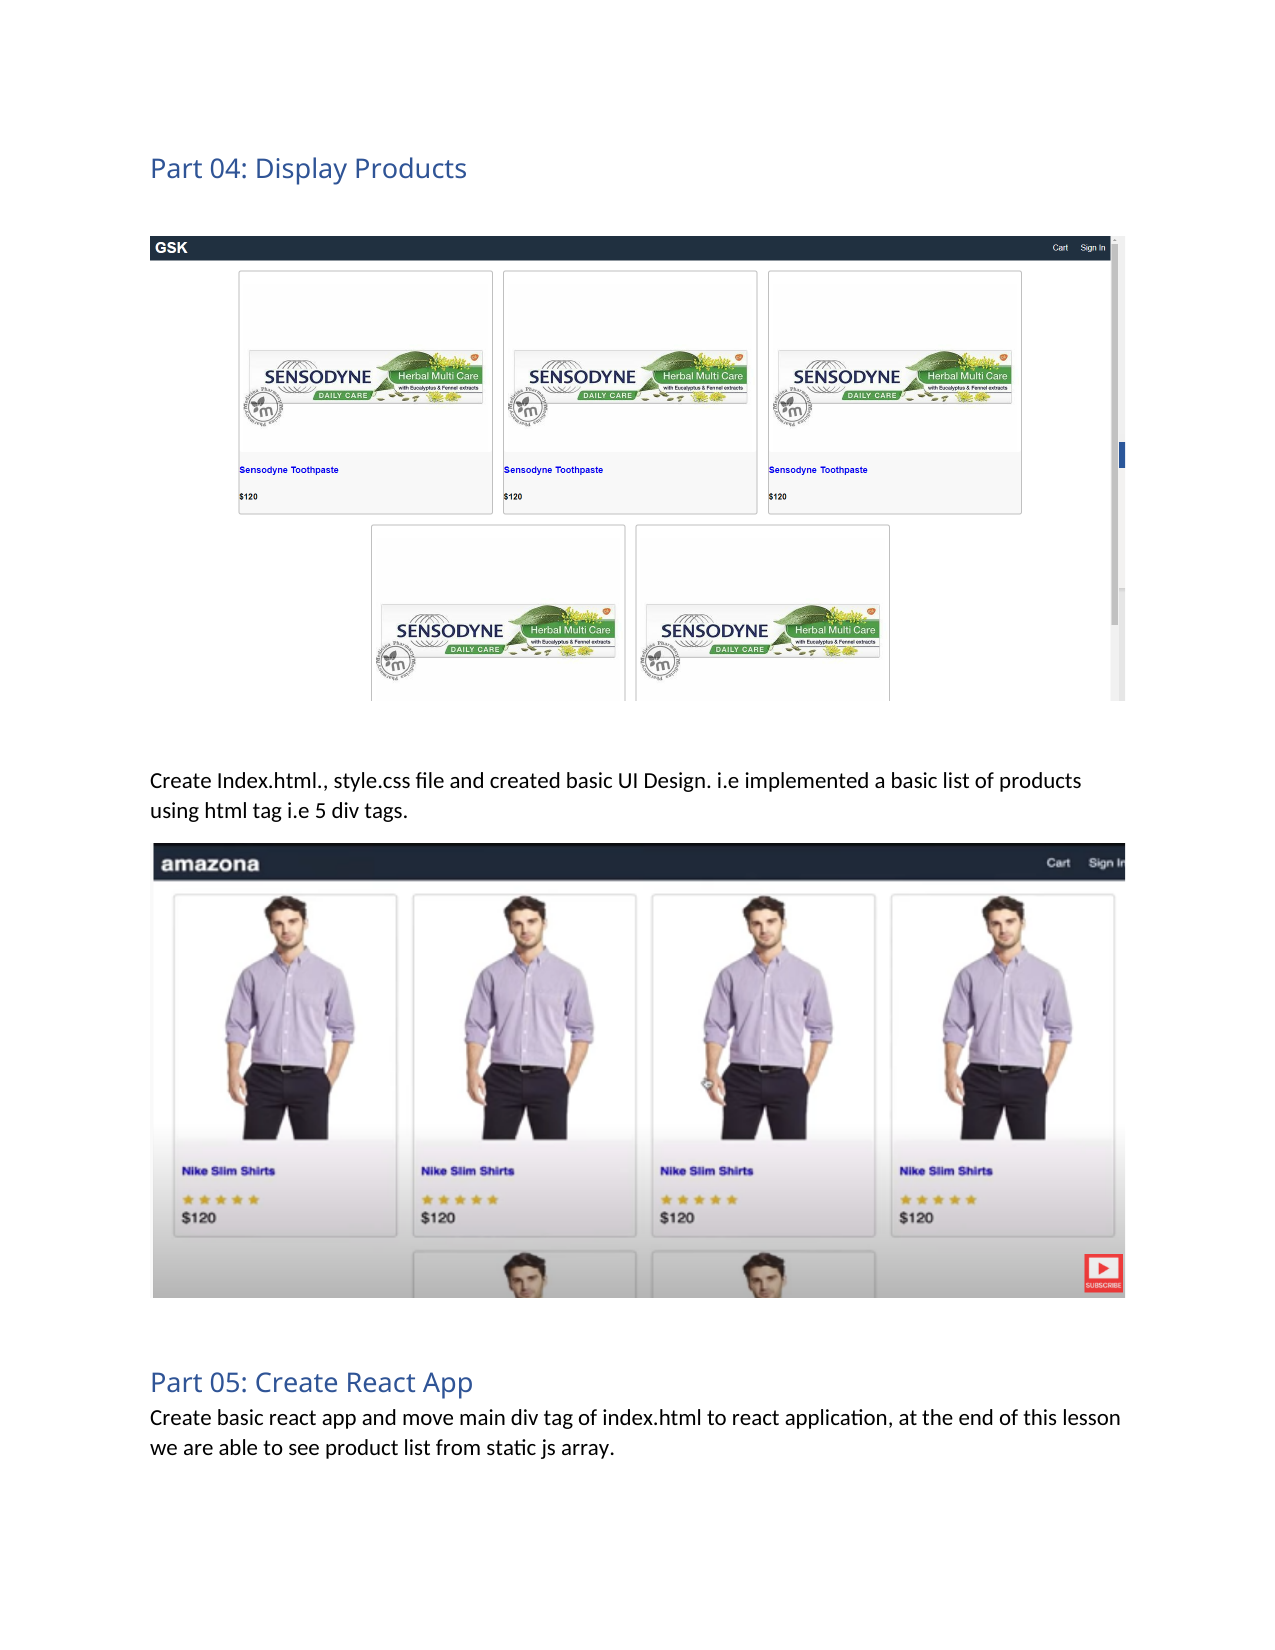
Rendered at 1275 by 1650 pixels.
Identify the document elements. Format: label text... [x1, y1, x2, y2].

picture [150, 843, 1125, 1298]
subtitle Part 05: Create React App [150, 1363, 1125, 1400]
subtitle Part 04: Display Products [150, 150, 1125, 187]
picture [150, 236, 1125, 701]
text Create Index.html., style.css file and created basic UI Design. i.e implemented a basic list of products using html tag i.e 5 div tags. [150, 766, 1125, 824]
text Create basic react app and move main div tag of index.html to react application, at the end of this lesson we are able to see product list from static js array. [150, 1403, 1125, 1461]
